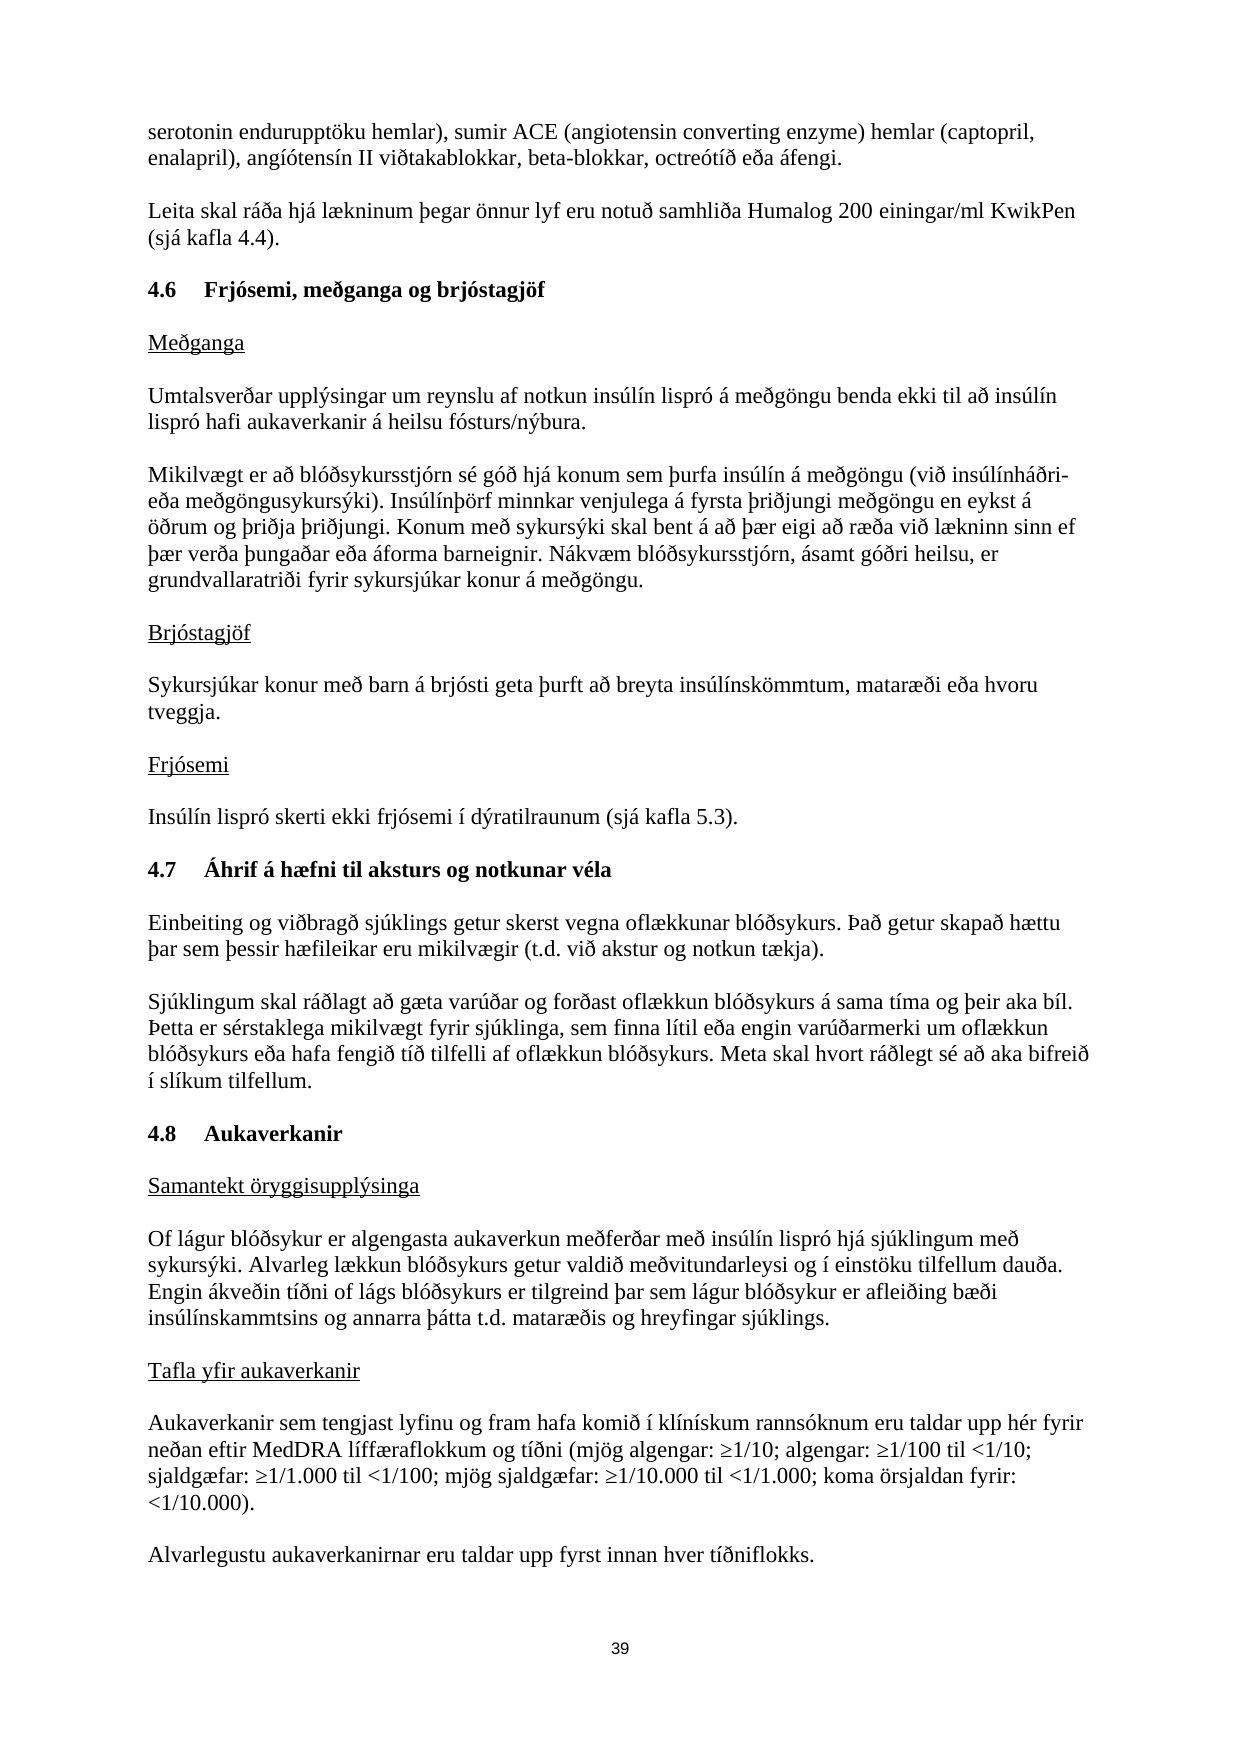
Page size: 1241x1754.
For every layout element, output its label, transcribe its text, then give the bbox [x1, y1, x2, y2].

text Alvarlegustu aukaverkanirnar eru taldar upp fyrst innan hver tíðniflokks. [148, 1541, 1093, 1568]
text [148, 118, 1093, 171]
text Leita skal ráða hjá lækninum þegar önnur lyf eru notuð samhliða Humalog 200 einingar/ml KwikPen (sjá kafla 4.4). [148, 197, 1093, 250]
text Brjóstagjöf [148, 619, 1093, 645]
text 4.6 Frjósemi, meðganga og brjóstagjöf [148, 276, 1093, 303]
text Sykursjúkar konur með barn á brjósti geta þurft að breyta insúlínskömmtum, mataræði eða hvoru tveggja. [148, 672, 1093, 724]
text Insúlín lispró skerti ekki frjósemi í dýratilraunum (sjá kafla 5.3). [148, 803, 1093, 830]
text 4.8 Aukaverkanir [148, 1119, 1093, 1146]
text Frjósemi [148, 751, 1093, 777]
text Samantekt öryggisupplýsinga [148, 1172, 1093, 1199]
text Aukaverkanir sem tengjast lyfinu og fram hafa komið í klínískum rannsóknum eru taldar upp hér fyrir neðan eftir MedDRA líffæraflokkum og tíðni (mjög algengar: ≥1/10; algengar: ≥1/100 til <1/10; sjaldgæfar: ≥1/1.000 til <1/100; mjög sjaldgæfar: ≥1/10.000 til <1/1.000; koma örsjaldan fyrir: <1/10.000). [148, 1409, 1093, 1515]
text Sjúklingum skal ráðlagt að gæta varúðar og forðast oflækkun blóðsykurs á sama tíma og þeir aka bíl. Þetta er sérstaklega mikilvægt fyrir sjúklinga, sem finna lítil eða engin varúðarmerki um oflækkun blóðsykurs eða hafa fengið tíð tilfelli af oflækkun blóðsykurs. Meta skal hvort ráðlegt sé að aka bifreið í slíkum tilfellum. [148, 988, 1093, 1093]
text Of lágur blóðsykur er algengasta aukaverkun meðferðar með insúlín lispró hjá sjúklingum með sykursýki. Alvarleg lækkun blóðsykurs getur valdið meðvitundarleysi og í einstöku tilfellum dauða. Engin ákveðin tíðni of lágs blóðsykurs er tilgreind þar sem lágur blóðsykur er afleiðing bæði insúlínskammtsins og annarra þátta t.d. mataræðis og hreyfingar sjúklings. [148, 1225, 1093, 1330]
text Meðganga [148, 329, 1093, 355]
text 4.7 Áhrif á hæfni til aksturs og notkunar véla [148, 856, 1093, 882]
text Umtalsverðar upplýsingar um reynslu af notkun insúlín lispró á meðgöngu benda ekki til að insúlín lispró hafi aukaverkanir á heilsu fósturs/nýbura. [148, 382, 1093, 434]
text Tafla yfir aukaverkanir [148, 1357, 1093, 1383]
text Einbeiting og viðbragð sjúklings getur skerst vegna oflækkunar blóðsykurs. Það getur skapað hættu þar sem þessir hæfileikar eru mikilvægir (t.d. við akstur og notkun tækja). [148, 909, 1093, 961]
text Mikilvægt er að blóðsykursstjórn sé góð hjá konum sem þurfa insúlín á meðgöngu (við insúlínháðri- eða meðgöngusykursýki). Insúlínþörf minnkar venjulega á fyrsta þriðjungi meðgöngu en eykst á öðrum og þriðja þriðjungi. Konum með sykursýki skal bent á að þær eigi að ræða við lækninn sinn ef þær verða þungaðar eða áforma barneignir. Nákvæm blóðsykursstjórn, ásamt góðri heilsu, er grundvallaratriði fyrir sykursjúkar konur á meðgöngu. [148, 461, 1093, 592]
